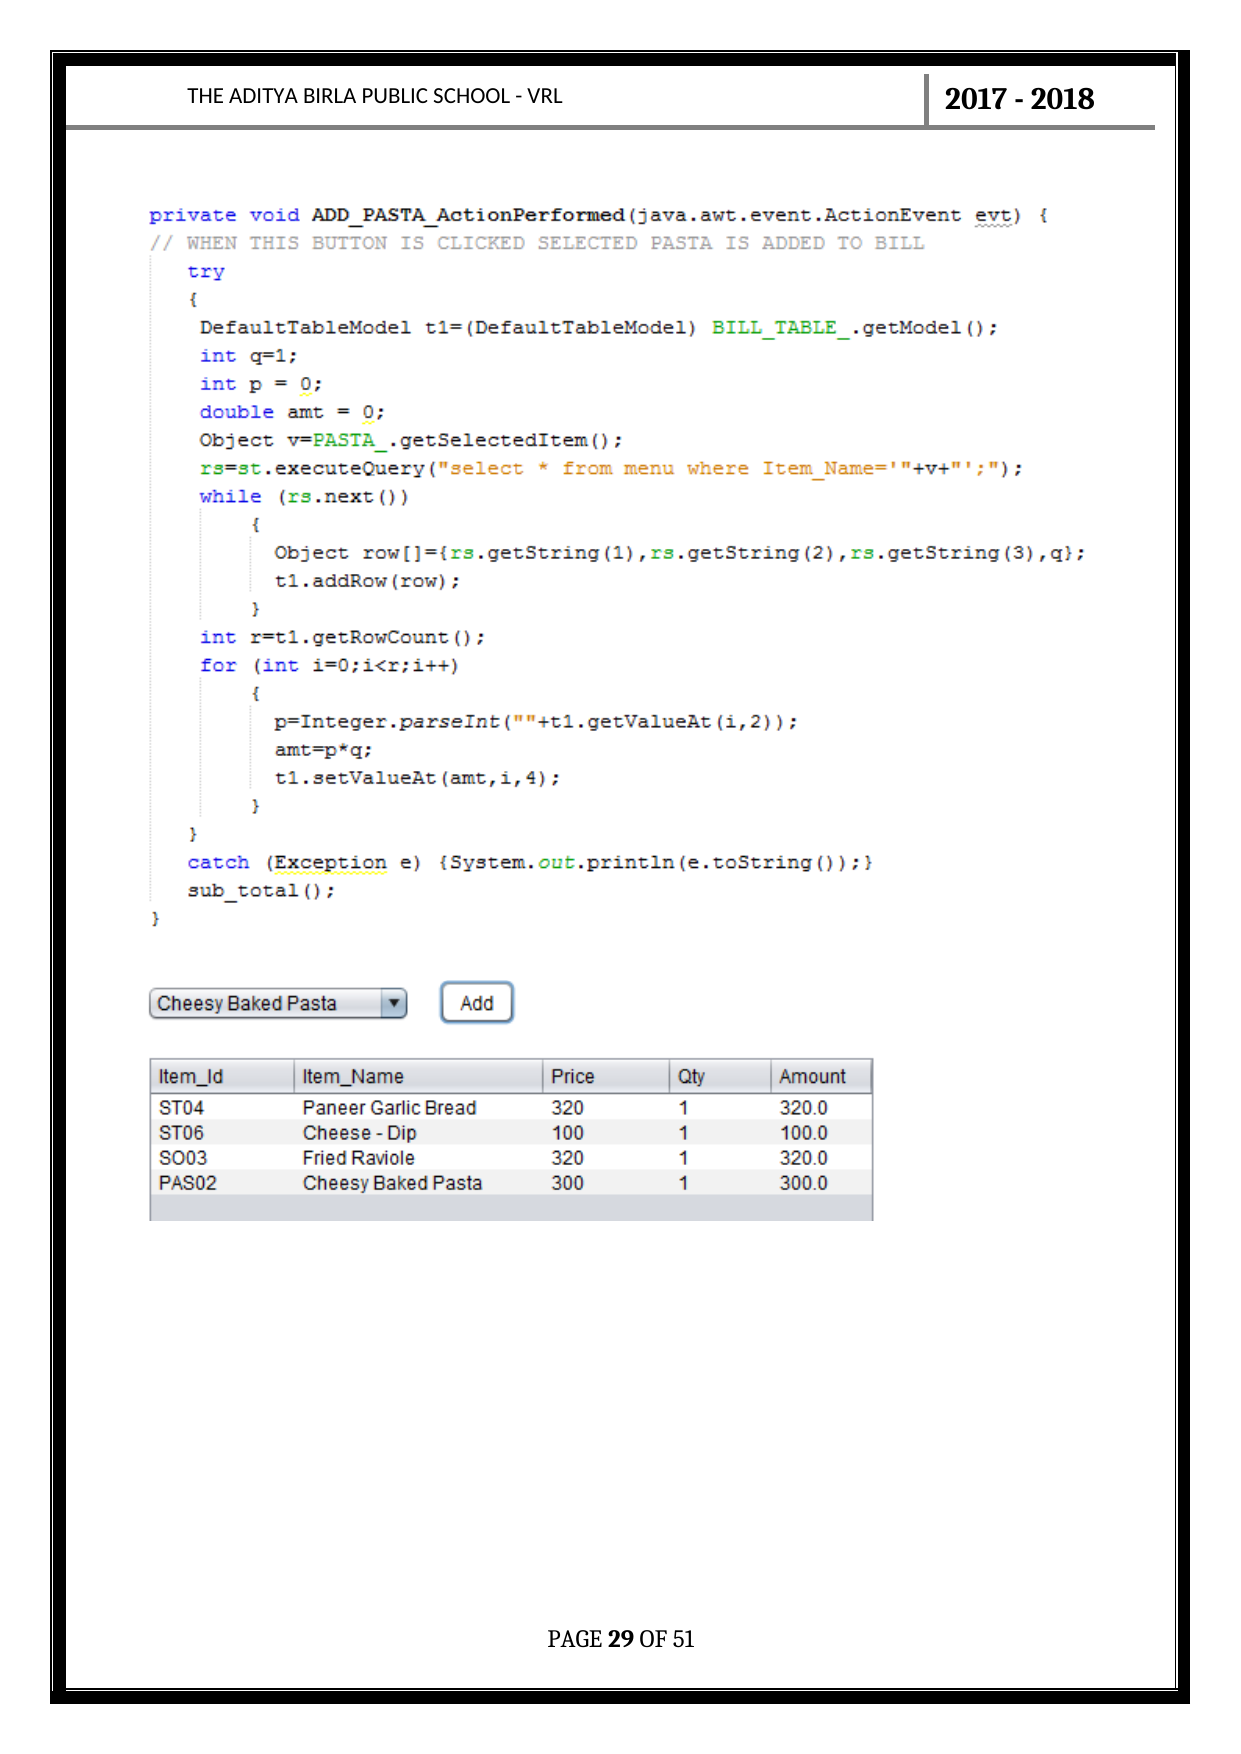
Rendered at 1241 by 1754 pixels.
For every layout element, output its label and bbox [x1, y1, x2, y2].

picture [140, 980, 522, 1027]
picture [142, 204, 1097, 938]
picture [142, 1049, 880, 1221]
